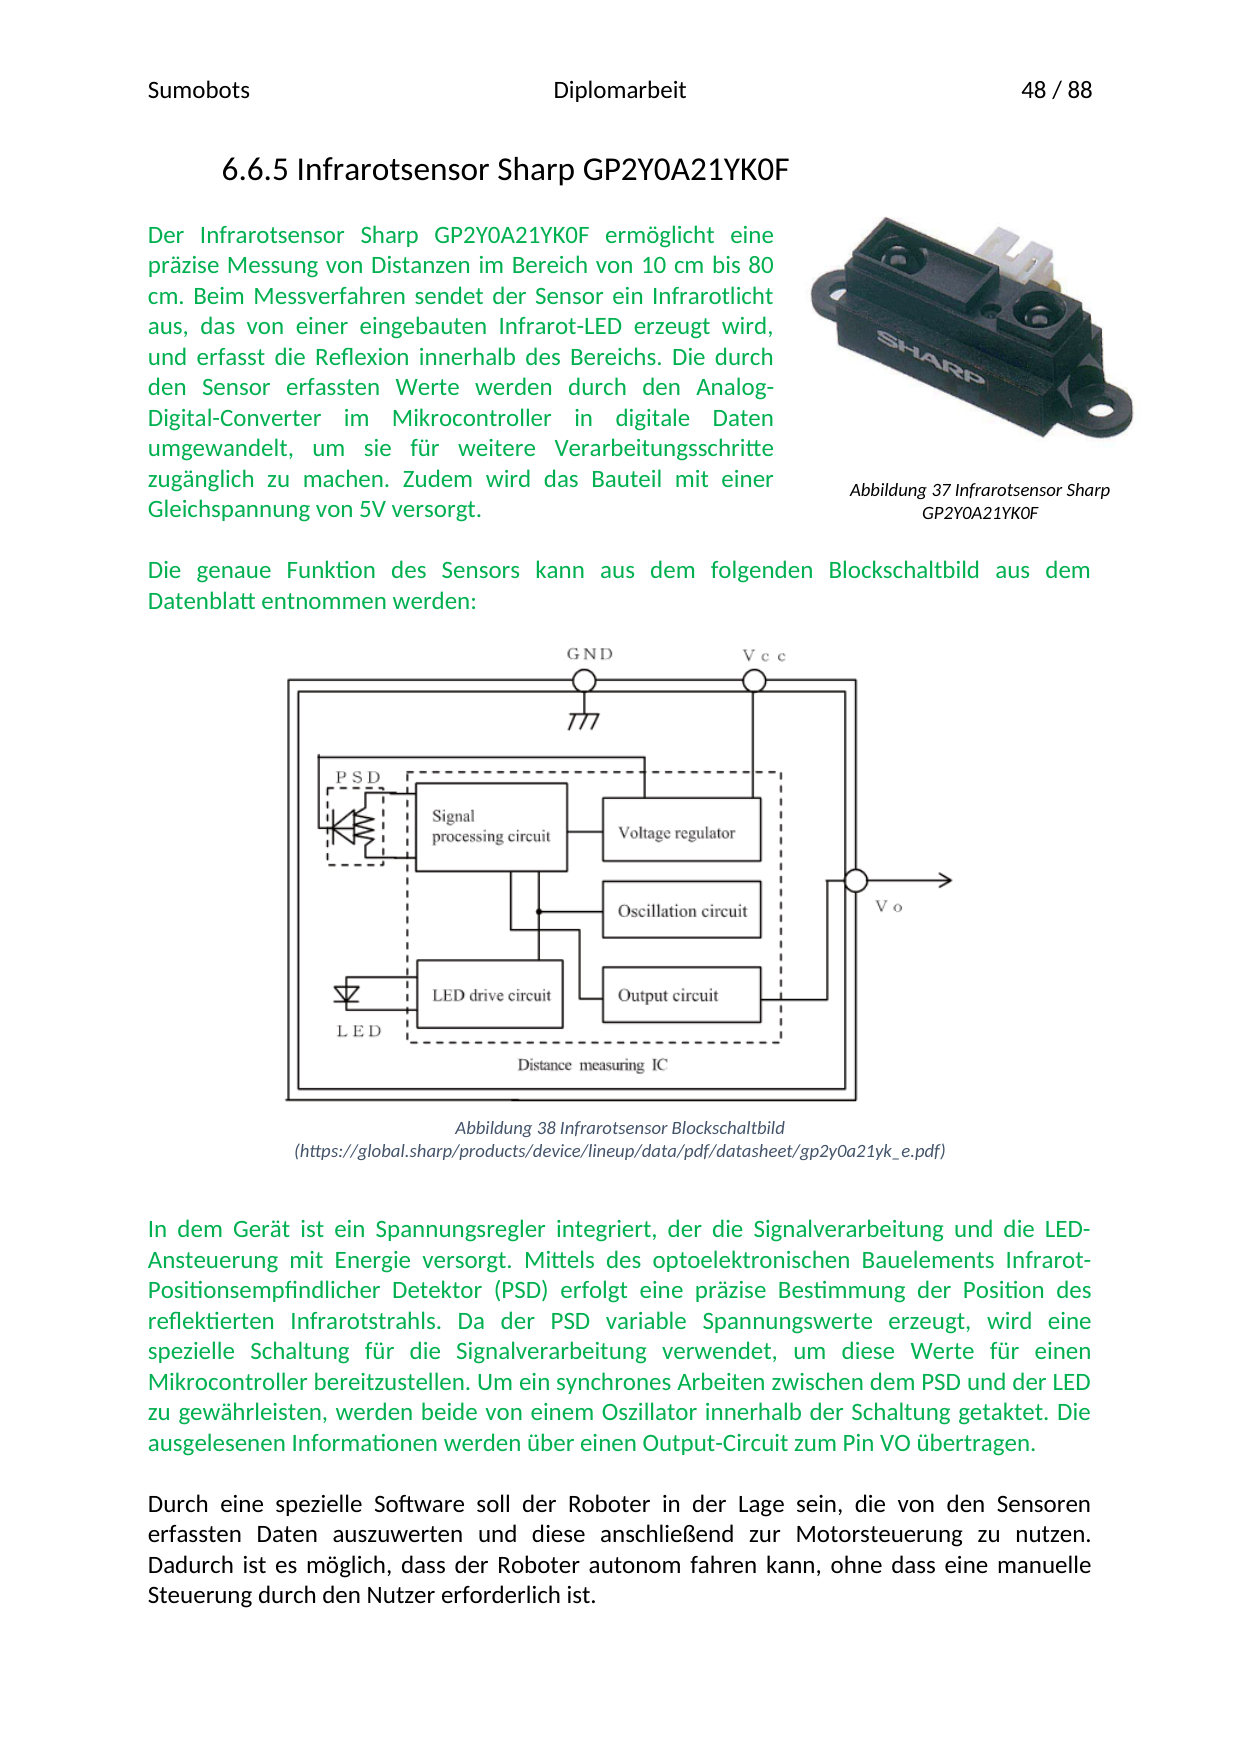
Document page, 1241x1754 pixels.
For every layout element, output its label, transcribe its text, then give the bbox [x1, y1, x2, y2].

picture [793, 189, 1167, 469]
subtitle Infrarotsensor Sharp GP2Y0A21YK0F [221, 148, 1093, 188]
text Der Infrarotsensor Sharp GP2Y0A21YK0F ermöglicht eine präzise Messung von Distanzen im Bereich von 10 cm bis 80 cm. Beim Messverfahren sendet der Sensor ein Infrarotlicht aus, das von einer eingebauten Infrarot-LED erzeugt wird, und erfasst die Reflexion innerhalb des Bereichs. Die durch den Sensor erfassten Werte werden durch den Analog-Digital-Converter im Mikrocontroller in digitale Daten umgewandelt, um sie für weitere Verarbeitungsschritte zugänglich zu machen. Zudem wird das Bauteil mit einer Gleichspannung von 5V versorgt. [148, 219, 1093, 524]
text Die genaue Funktion des Sensors kann aus dem folgenden Blockschaltbild aus dem Datenblatt entnommen werden: [148, 554, 1093, 616]
text Abbildung 38 Infrarotsensor Blockschaltbild (https://global.sharp/products/device/lineup/data/pdf/datasheet/gp2y0a21yk_e.pdf) [148, 1116, 1093, 1162]
text In dem Gerät ist ein Spannungsregler integriert, der die Signalverarbeitung und die LED-Ansteuerung mit Energie versorgt. Mittels des optoelektronischen Bauelements Infrarot-Positionsempfindlicher Detektor (PSD) erfolgt eine präzise Bestimmung der Position des reflektierten Infrarotstrahls. Da der PSD variable Spannungswerte erzeugt, wird eine spezielle Schaltung für die Signalverarbeitung verwendet, um diese Werte für einen Mikrocontroller bereitzustellen. Um ein synchrones Arbeiten zwischen dem PSD und der LED zu gewährleisten, werden beide von einem Oszillator innerhalb der Schaltung getaktet. Die ausgelesenen Informationen werden über einen Output-Circuit zum Pin VO übertragen. [148, 1213, 1093, 1457]
picture [279, 646, 961, 1117]
text Durch eine spezielle Software soll der Roboter in der Lage sein, die von den Sensoren erfassten Daten auszuwerten und diese anschließend zur Motorsteuerung zu nutzen. Dadurch ist es möglich, dass der Roboter autonom fahren kann, ohne dass eine manuelle Steuerung durch den Nutzer erforderlich ist. [148, 1488, 1093, 1610]
